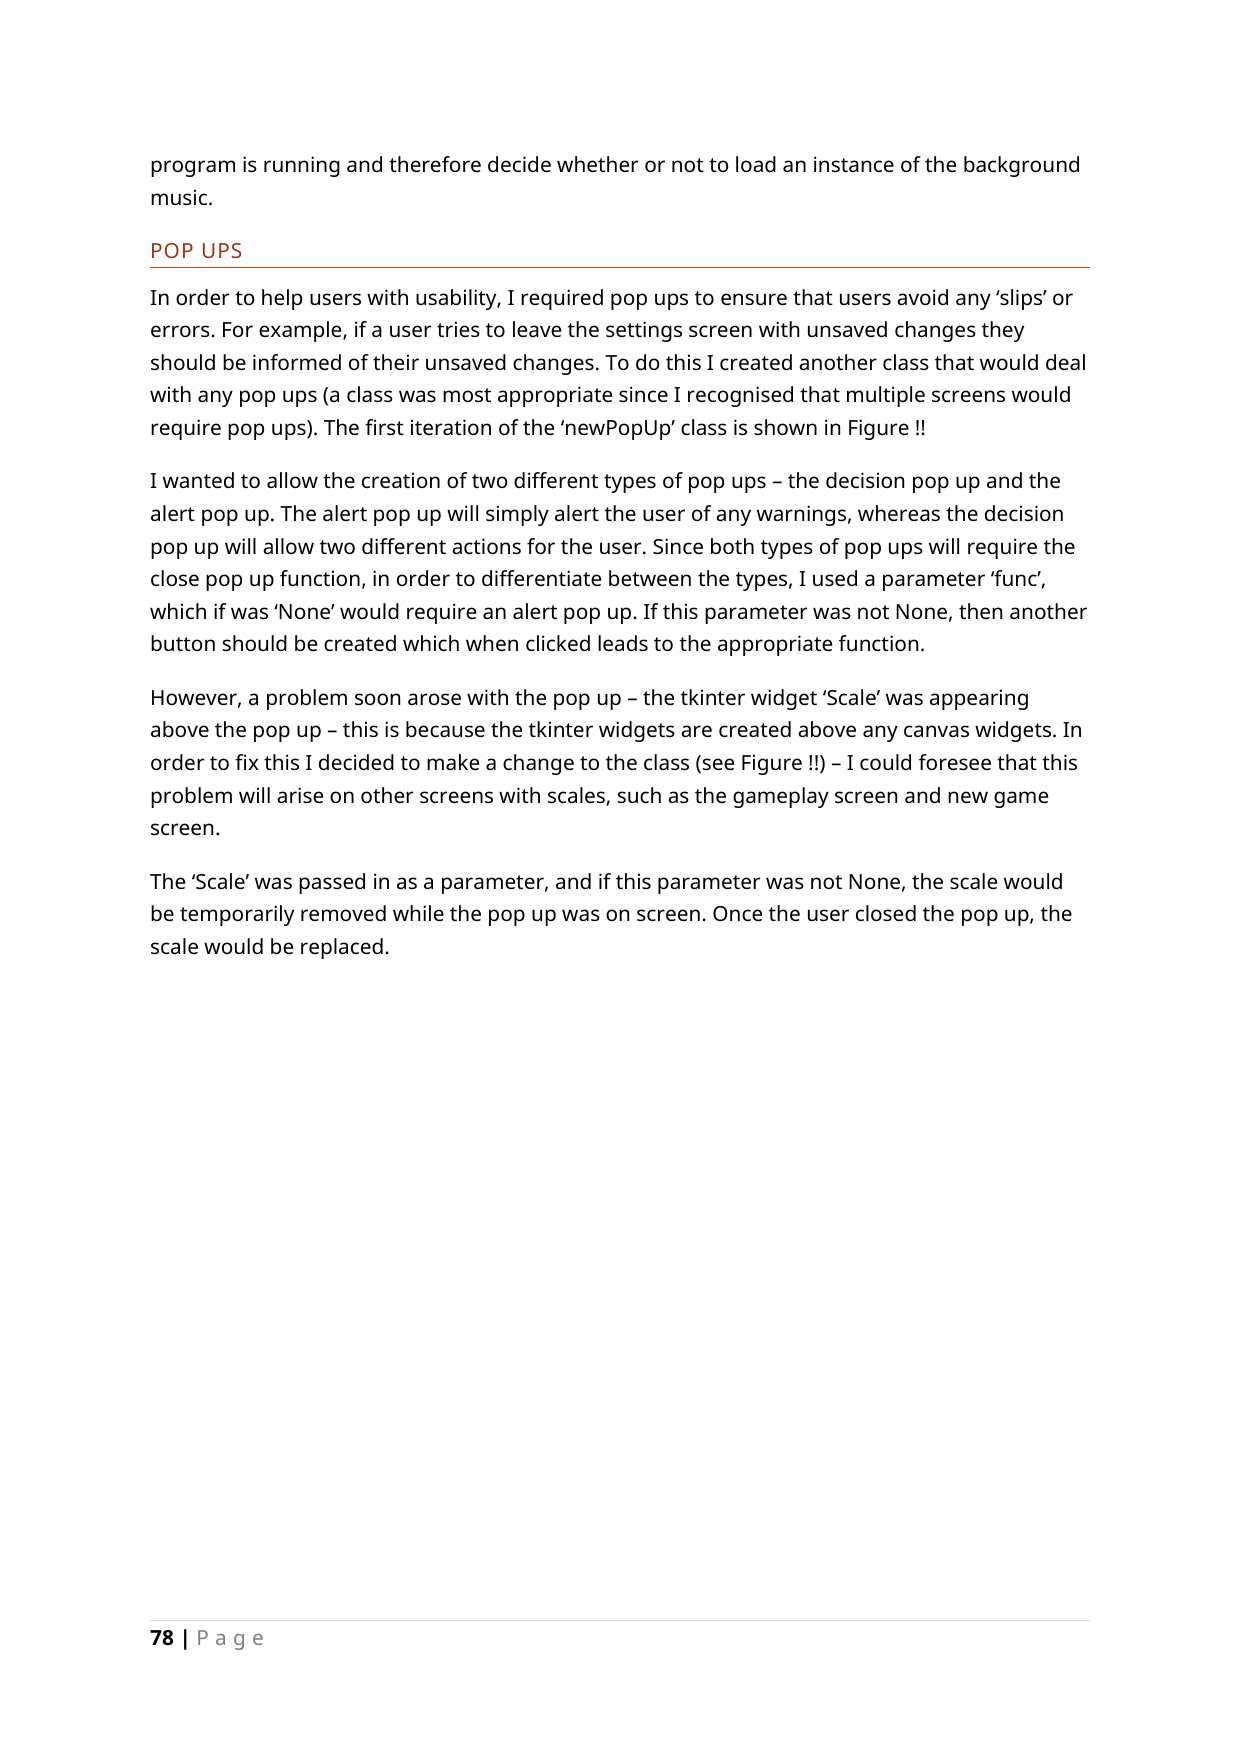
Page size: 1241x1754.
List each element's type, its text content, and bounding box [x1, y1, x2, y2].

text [150, 150, 1090, 211]
text I wanted to allow the creation of two different types of pop ups – the decision pop up and the alert pop up. The alert pop up will simply alert the user of any warnings, whereas the decision pop up will allow two different actions for the user. Since both types of pop ups will require the close pop up function, in order to differentiate between the types, I used a parameter ‘func’, which if was ‘None’ would require an alert pop up. If this parameter was not None, then another button should be created which when clicked leads to the appropriate function. [150, 467, 1090, 658]
text The ‘Scale’ was passed in as a parameter, and if this parameter was not None, the scale would be temporarily removed while the pop up was on screen. Once the user closed the pop up, the scale would be replaced. [150, 867, 1090, 961]
text In order to help users with usability, I required pop ups to ensure that users avoid any ‘slips’ or errors. For example, if a user tries to leave the settings screen with unsaved changes they should be informed of their unsaved changes. To do this I created another class that would deal with any pop ups (a class was most appropriate since I recognised that multiple screens would require pop ups). The first iteration of the ‘newPopUp’ class is shown in Figure !! [150, 283, 1090, 442]
subtitle Pop Ups [150, 236, 1090, 267]
text However, a problem soon arose with the pop up – the tkinter widget ‘Scale’ was appearing above the pop up – this is because the tkinter widgets are created above any canvas widgets. In order to fix this I decided to make a change to the class (see Figure !!) – I could foresee that this problem will arise on other screens with scales, such as the gameplay screen and new game screen. [150, 683, 1090, 842]
